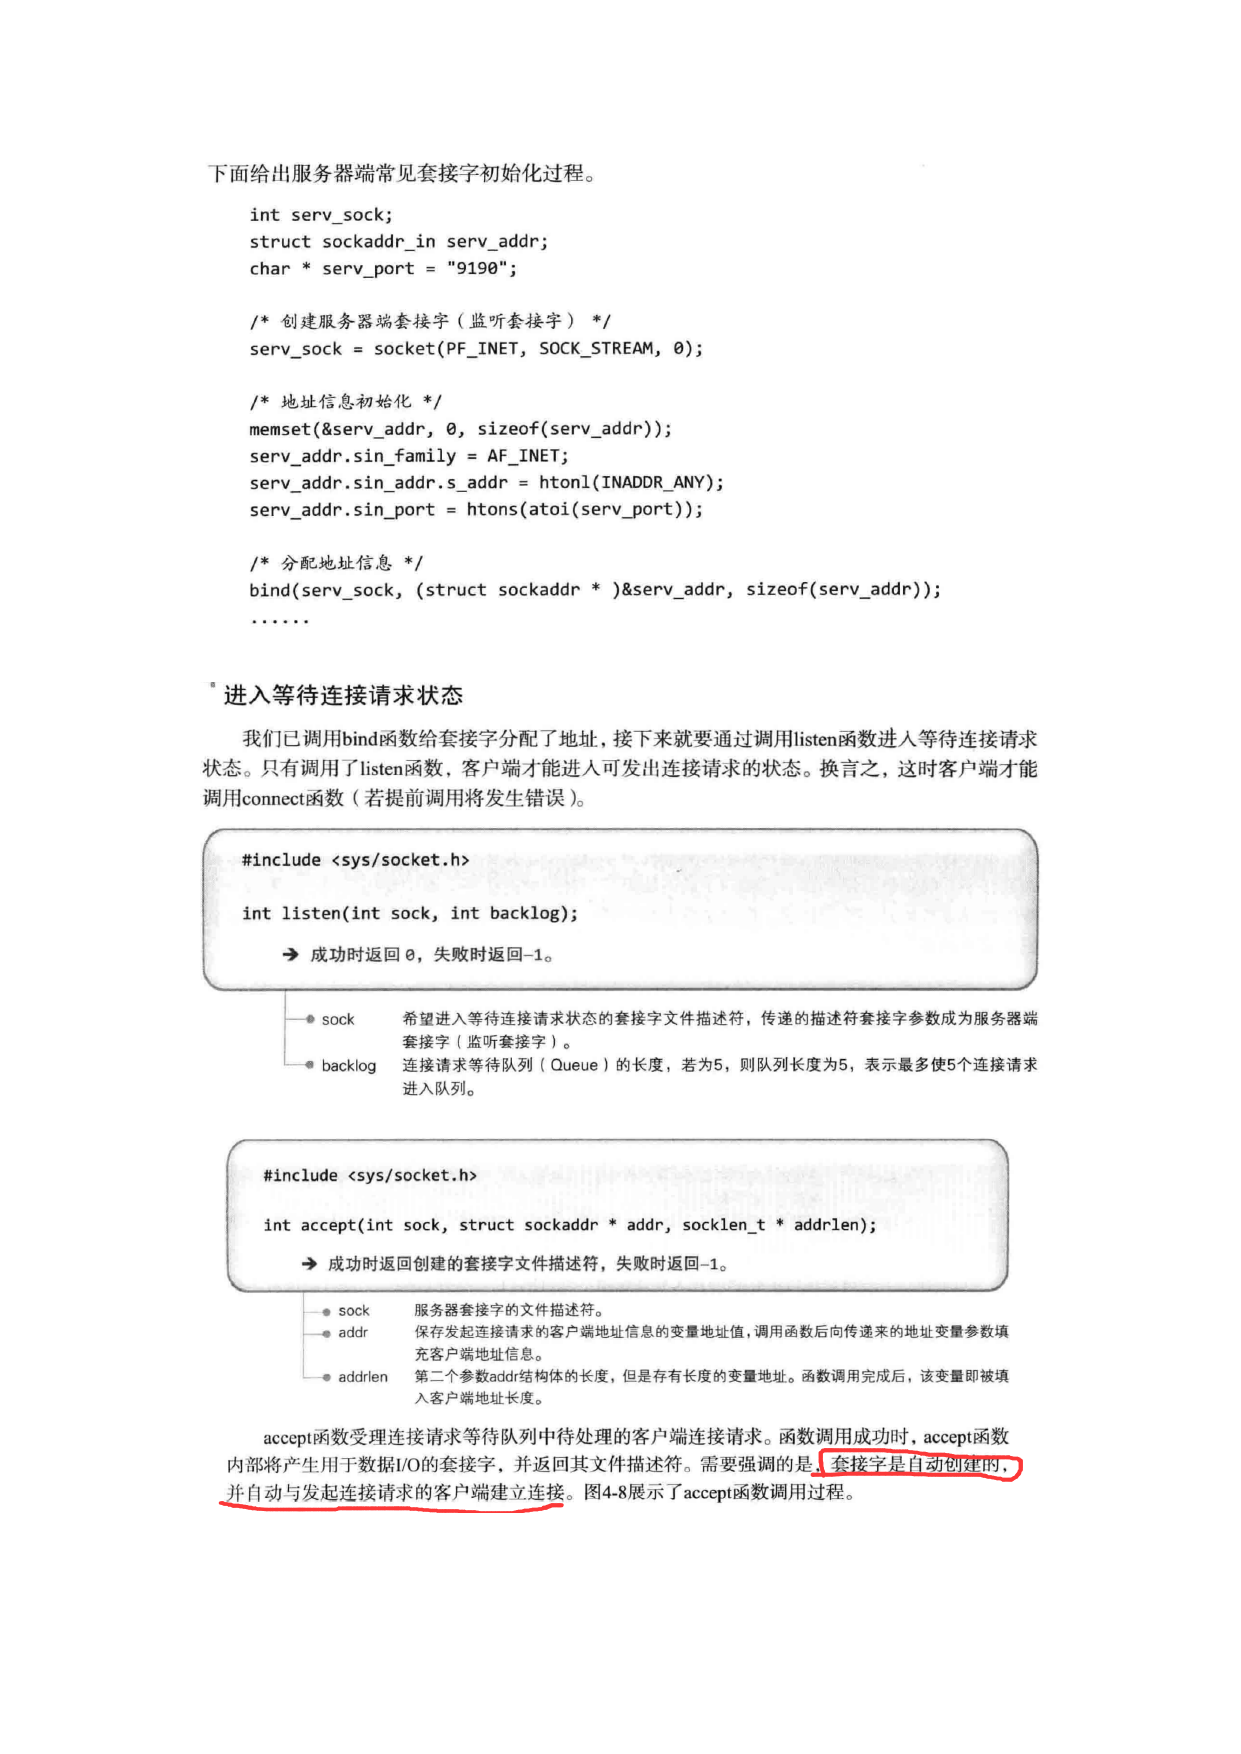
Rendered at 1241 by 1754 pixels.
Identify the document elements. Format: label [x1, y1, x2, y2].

picture [187, 162, 1053, 639]
picture [187, 1137, 1053, 1513]
picture [187, 682, 1053, 1107]
